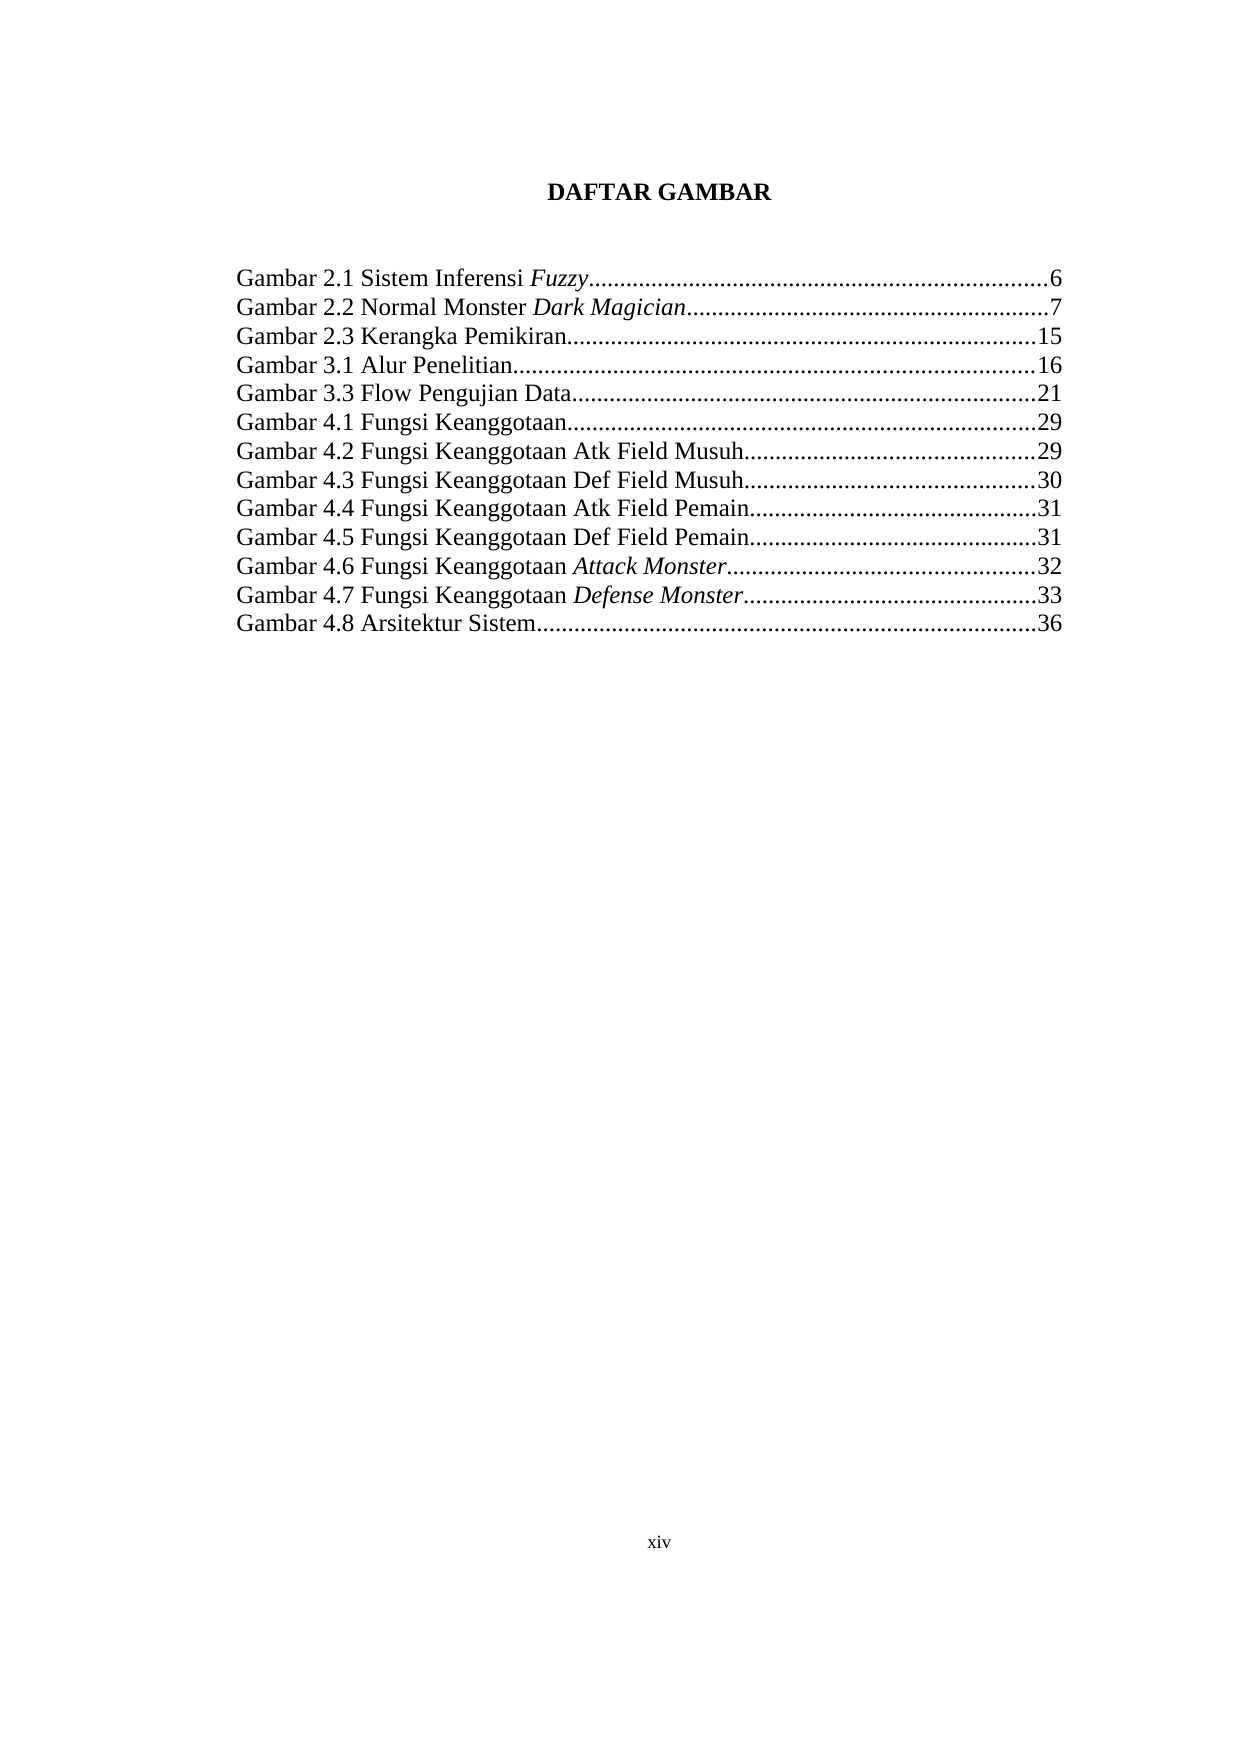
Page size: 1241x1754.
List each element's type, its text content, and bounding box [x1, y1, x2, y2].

text Gambar 4.4 Fungsi Keanggotaan Atk Field Pemain 31 [236, 493, 1063, 522]
text Gambar 4.3 Fungsi Keanggotaan Def Field Musuh 30 [236, 465, 1063, 493]
text Gambar 3.3 Flow Pengujian Data 21 [236, 378, 1063, 407]
text DAFTAR GAMBAR [255, 177, 1063, 206]
text Gambar 4.6 Fungsi Keanggotaan Attack Monster 32 [236, 551, 1063, 580]
text Gambar 2.3 Kerangka Pemikiran 15 [236, 321, 1063, 350]
text Gambar 2.2 Normal Monster Dark Magician 7 [236, 292, 1063, 321]
text Gambar 4.8 Arsitektur Sistem 36 [236, 608, 1063, 637]
text Gambar 4.1 Fungsi Keanggotaan 29 [236, 407, 1063, 436]
text Gambar 4.7 Fungsi Keanggotaan Defense Monster 33 [236, 580, 1063, 608]
text Gambar 4.2 Fungsi Keanggotaan Atk Field Musuh 29 [236, 436, 1063, 465]
text Gambar 4.5 Fungsi Keanggotaan Def Field Pemain 31 [236, 522, 1063, 551]
text Gambar 3.1 Alur Penelitian 16 [236, 350, 1063, 378]
text Gambar 2.1 Sistem Inferensi Fuzzy 6 [236, 263, 1063, 292]
